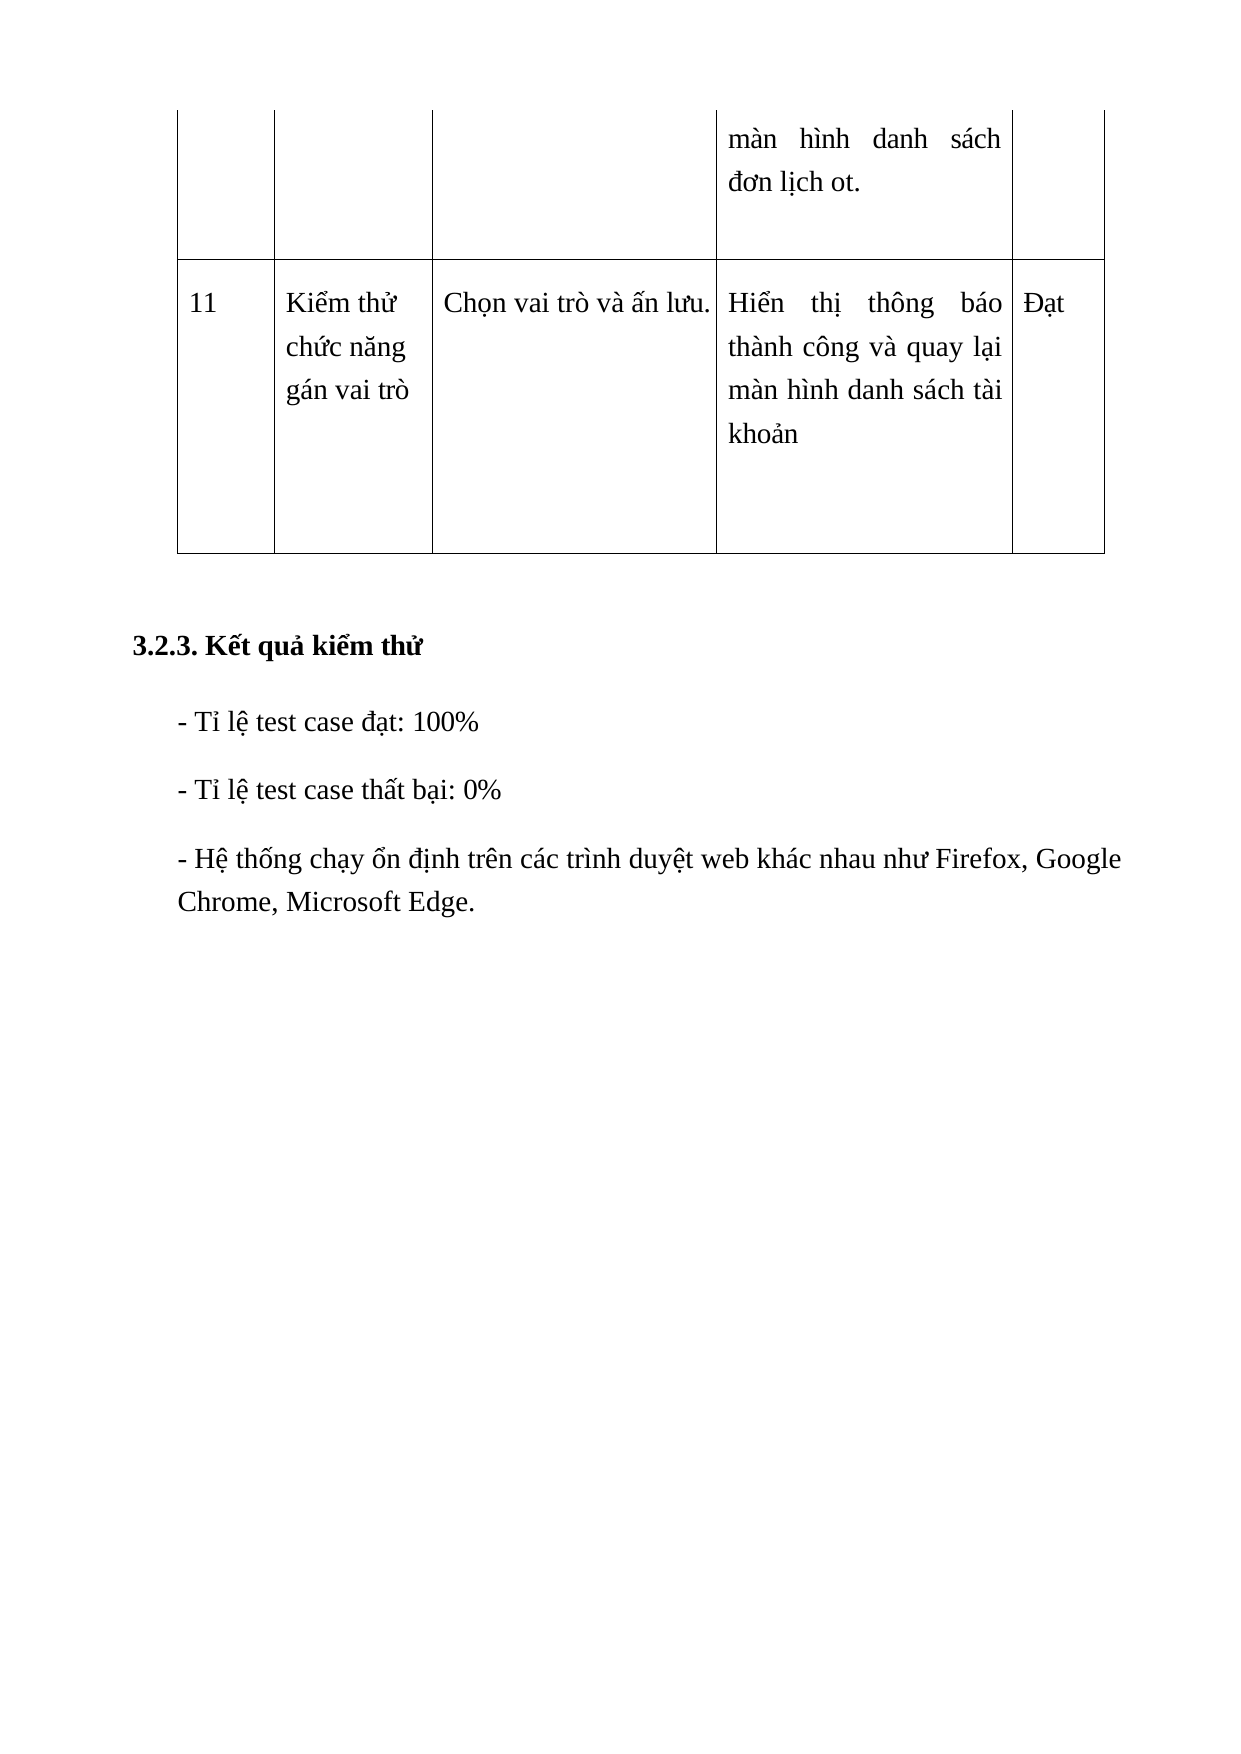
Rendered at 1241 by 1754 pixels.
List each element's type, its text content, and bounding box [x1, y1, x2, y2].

table_cell Kiểm thử chức năng gán vai trò [275, 260, 432, 552]
table_header màn hình danh sách đơn lịch ot. [717, 110, 1012, 259]
table_cell 11 [178, 260, 274, 552]
list Tỉ lệ test case thất bại: 0% [177, 772, 1166, 806]
list Tỉ lệ test case đạt: 100% [177, 704, 1166, 737]
table_cell Chọn vai trò và ấn lưu. [433, 260, 716, 552]
table_cell Hiển thị thông báo thành công và quay lại màn hình danh sách tài khoản [717, 260, 1012, 552]
subtitle Kết quả kiểm thử [132, 628, 1166, 662]
table_header [178, 110, 274, 259]
table_header [433, 110, 716, 259]
list Hệ thống chạy ổn định trên các trình duyệt web khác nhau như Firefox, Google Chrome, Microsoft Edge. [177, 841, 1122, 918]
table_cell Đạt [1013, 260, 1104, 552]
table_header [275, 110, 432, 259]
table_header [1013, 110, 1104, 259]
